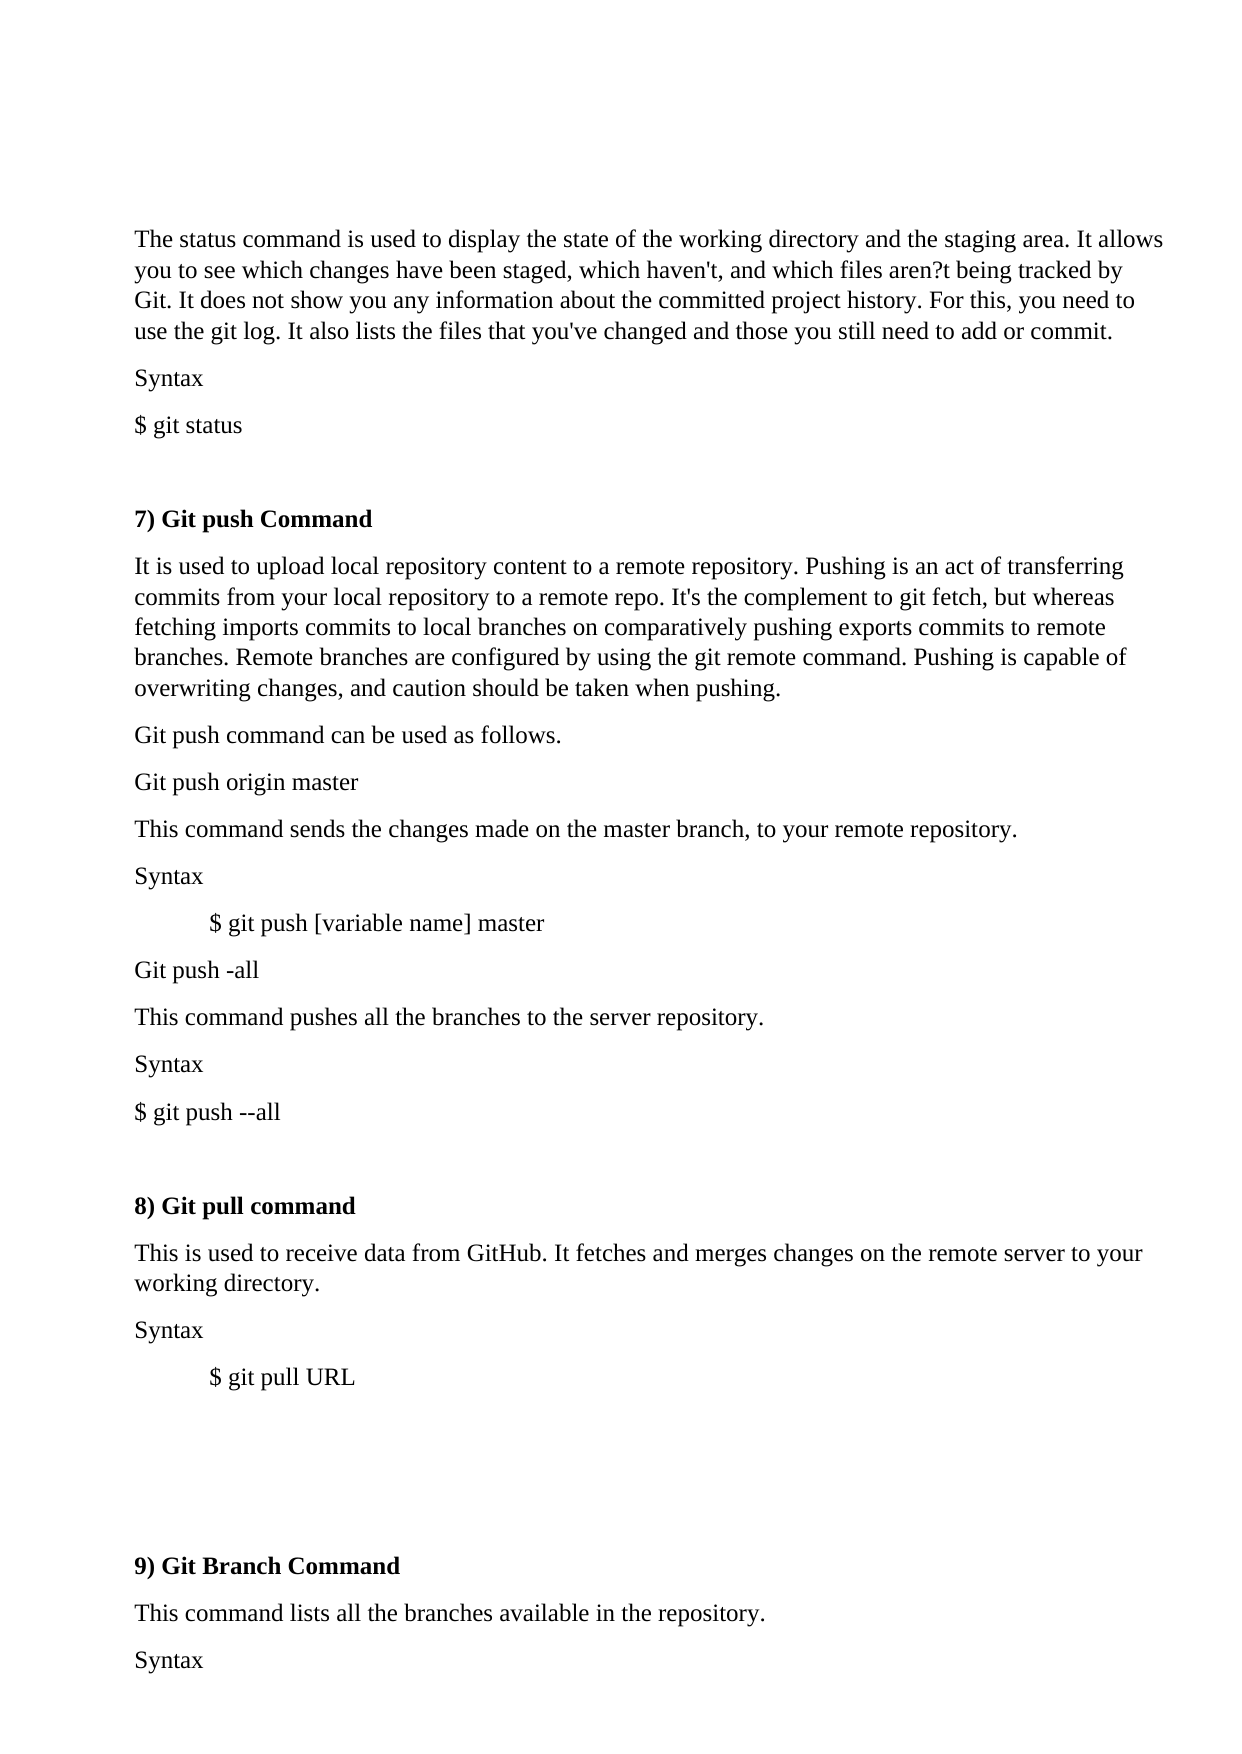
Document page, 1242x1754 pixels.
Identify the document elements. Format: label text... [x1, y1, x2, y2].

text $ git push --all [134, 1097, 1167, 1125]
text Git push -all [134, 955, 1167, 984]
text $ git pull URL [134, 1362, 1167, 1391]
text $ git push [variable name] master [134, 908, 1167, 937]
text $ git status [134, 410, 1167, 439]
text This command pushes all the branches to the server repository. [134, 1002, 1167, 1031]
text Syntax [134, 861, 1167, 890]
text Syntax [134, 1049, 1167, 1078]
text This command lists all the branches available in the repository. [134, 1598, 1167, 1627]
text Syntax [134, 1645, 1167, 1674]
text This command sends the changes made on the master branch, to your remote repository. [134, 814, 1167, 843]
text This is used to receive data from GitHub. It fetches and merges changes on the remote server to your working directory. [134, 1238, 1167, 1297]
text It is used to upload local repository content to a remote repository. Pushing is an act of transferring commits from your local repository to a remote repo. It's the complement to git fetch, but whereas fetching imports commits to local branches on comparatively pushing exports commits to remote branches. Remote branches are configured by using the git remote command. Pushing is capable of overwriting changes, and caution should be taken when pushing. [134, 551, 1167, 702]
text Git push origin master [134, 767, 1167, 796]
text The status command is used to display the state of the working directory and the staging area. It allows you to see which changes have been staged, which haven't, and which files aren?t being tracked by Git. It does not show you any information about the committed project history. For this, you need to use the git log. It also lists the files that you've changed and those you still need to add or commit. [134, 224, 1167, 344]
text Git push command can be used as follows. [134, 720, 1167, 749]
text 7) Git push Command [134, 504, 1167, 533]
text 9) Git Branch Command [134, 1551, 1167, 1579]
text Syntax [134, 363, 1167, 392]
text Syntax [134, 1315, 1167, 1344]
text 8) Git pull command [134, 1191, 1167, 1219]
